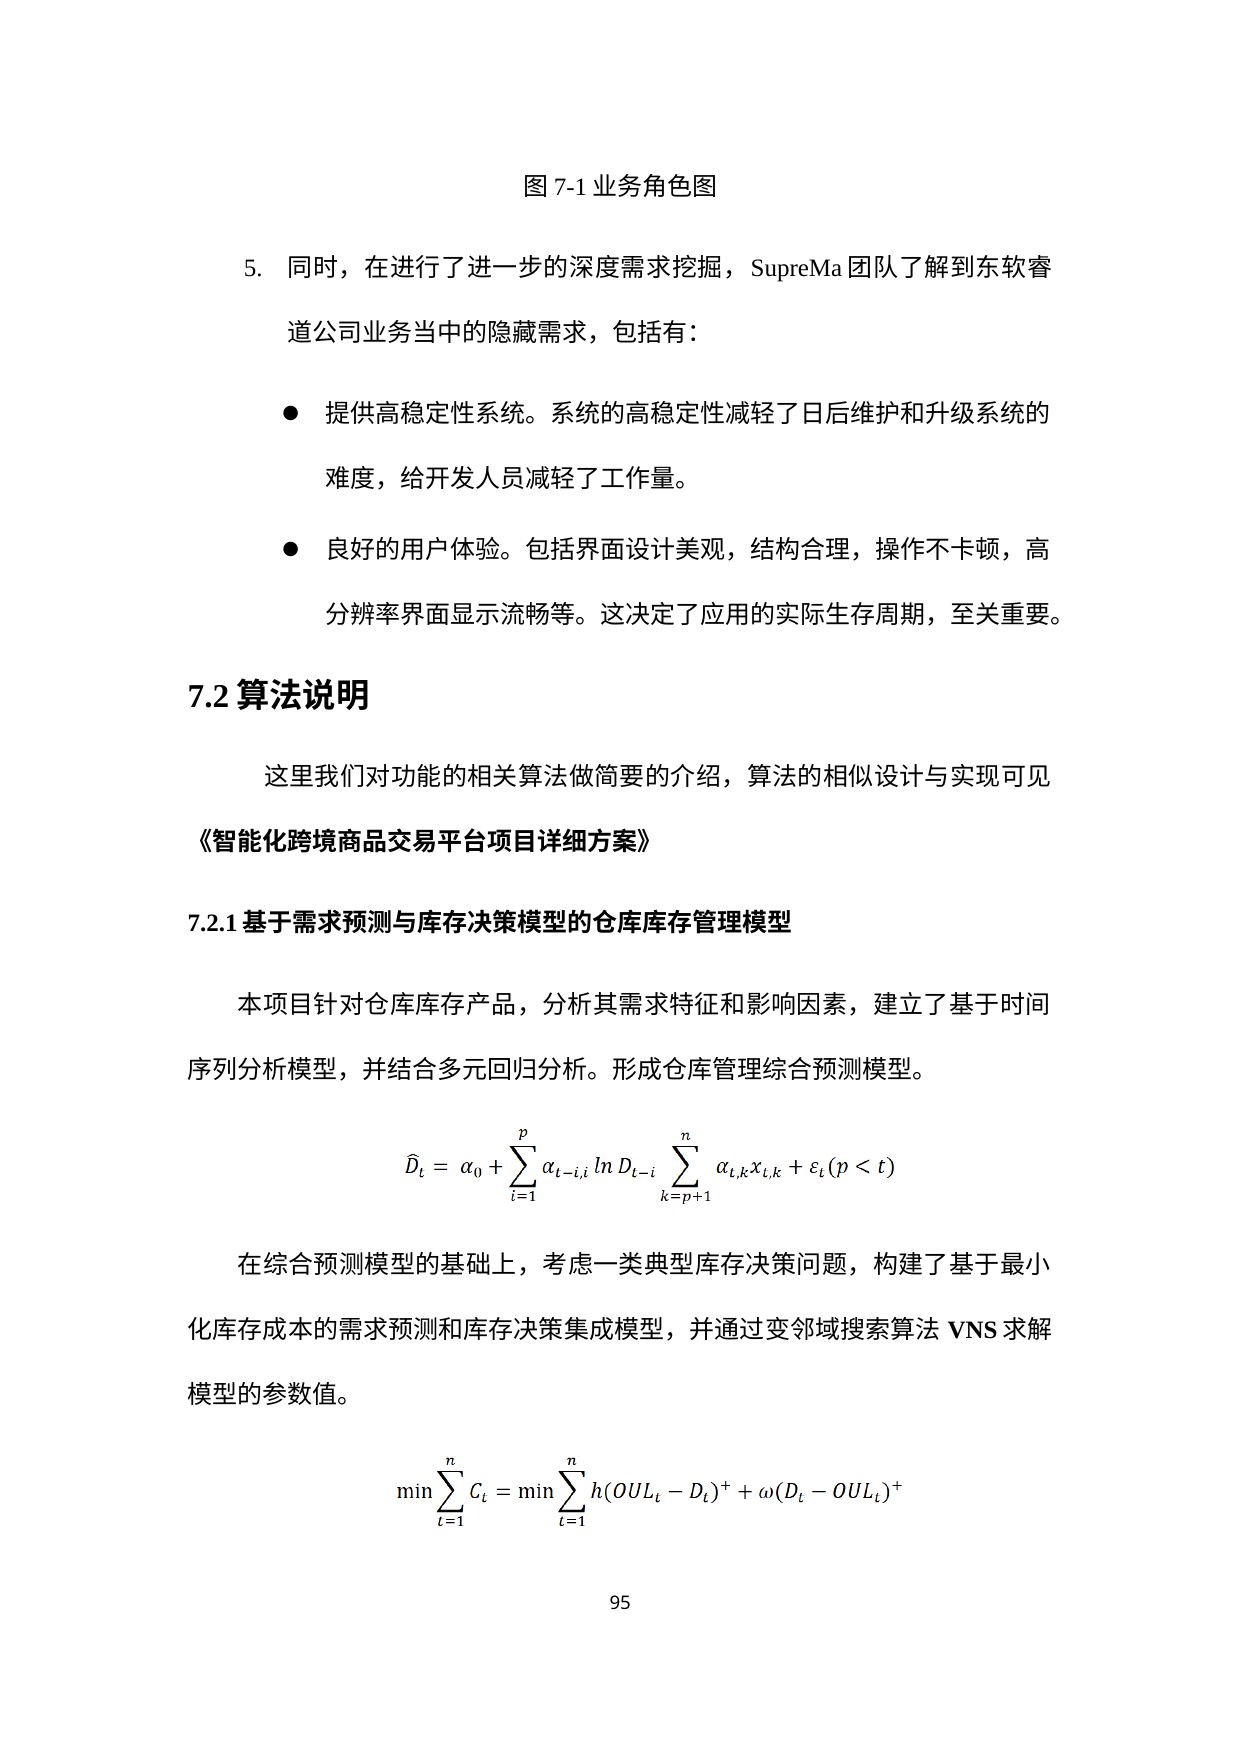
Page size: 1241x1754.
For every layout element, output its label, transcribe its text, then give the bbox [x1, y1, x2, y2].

list 良好的用户体验。包括界面设计美观，结构合理，操作不卡顿，高分辨率界面显示流畅等。这决定了应用的实际生存周期，至关重要。 [281, 515, 1053, 645]
text 这里我们对功能的相关算法做简要的介绍，算法的相似设计与实现可见《智能化跨境商品交易平台项目详细方案》 [187, 742, 1053, 872]
picture [396, 1441, 903, 1539]
list 同时，在进行了进一步的深度需求挖掘，SupreMa团队了解到东软睿道公司业务当中的隐藏需求，包括有： [244, 233, 1053, 363]
text 图7-1业务角色图 [187, 152, 1053, 217]
subtitle 7.2算法说明 [187, 661, 1053, 726]
list 提供高稳定性系统。系统的高稳定性减轻了日后维护和升级系统的难度，给开发人员减轻了工作量。 [281, 379, 1053, 509]
text 本项目针对仓库库存产品，分析其需求特征和影响因素，建立了基于时间序列分析模型，并结合多元回归分析。形成仓库管理综合预测模型。 [187, 970, 1053, 1100]
subtitle 7.2.1基于需求预测与库存决策模型的仓库库存管理模型 [187, 888, 1053, 953]
text 在综合预测模型的基础上，考虑一类典型库存决策问题，构建了基于最小化库存成本的需求预测和库存决策集成模型，并通过变邻域搜索算法VNS求解模型的参数值。 [187, 1230, 1053, 1425]
picture [404, 1116, 895, 1214]
